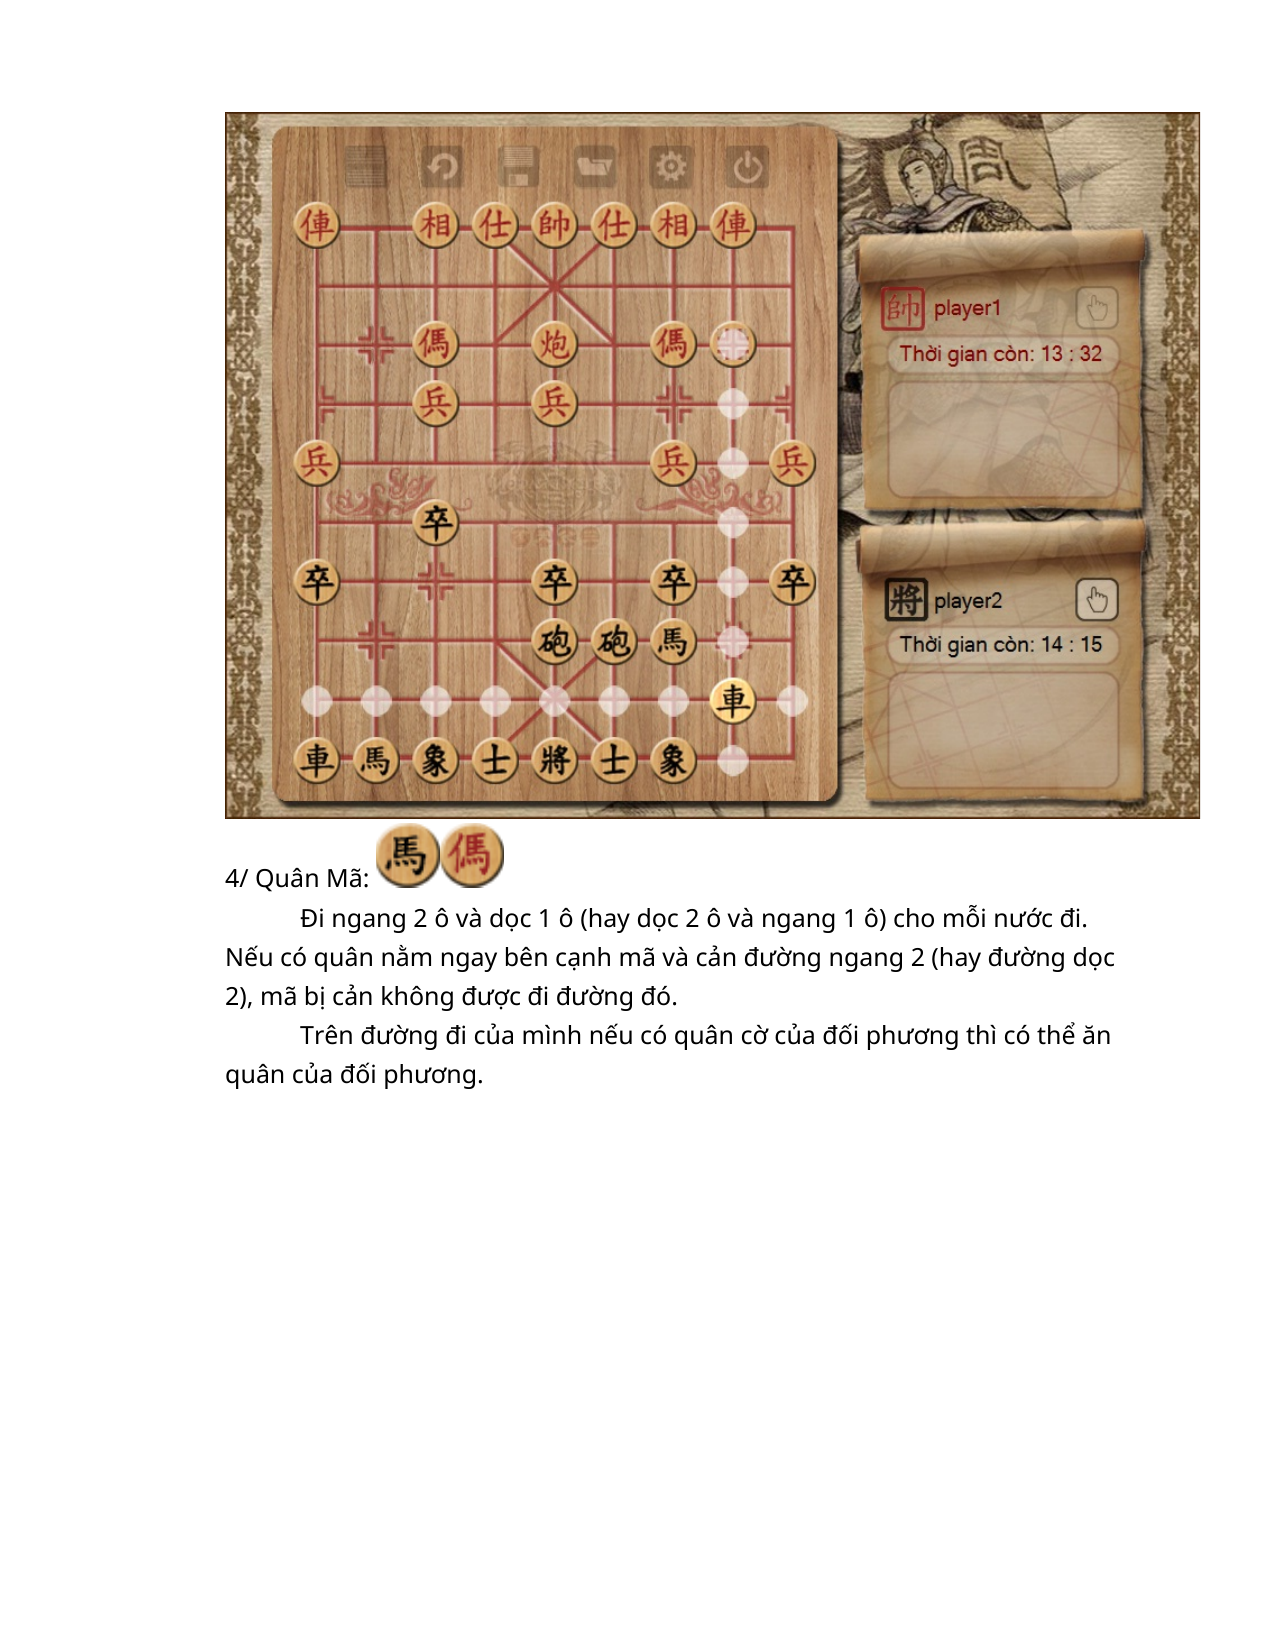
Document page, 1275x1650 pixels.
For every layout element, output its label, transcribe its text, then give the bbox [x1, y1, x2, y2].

list Trên đường đi của mình nếu có quân cờ của đối phương thì có thể ăn quân của đối phương. [225, 1018, 1125, 1091]
picture [376, 823, 504, 888]
list 4/ Quân Mã: [225, 824, 1125, 895]
list Đi ngang 2 ô và dọc 1 ô (hay dọc 2 ô và ngang 1 ô) cho mỗi nước đi. Nếu có quân nằm ngay bên cạnh mã và cản đường ngang 2 (hay đường dọc 2), mã bị cản không được đi đường đó. [225, 900, 1125, 1013]
picture [225, 112, 1200, 819]
